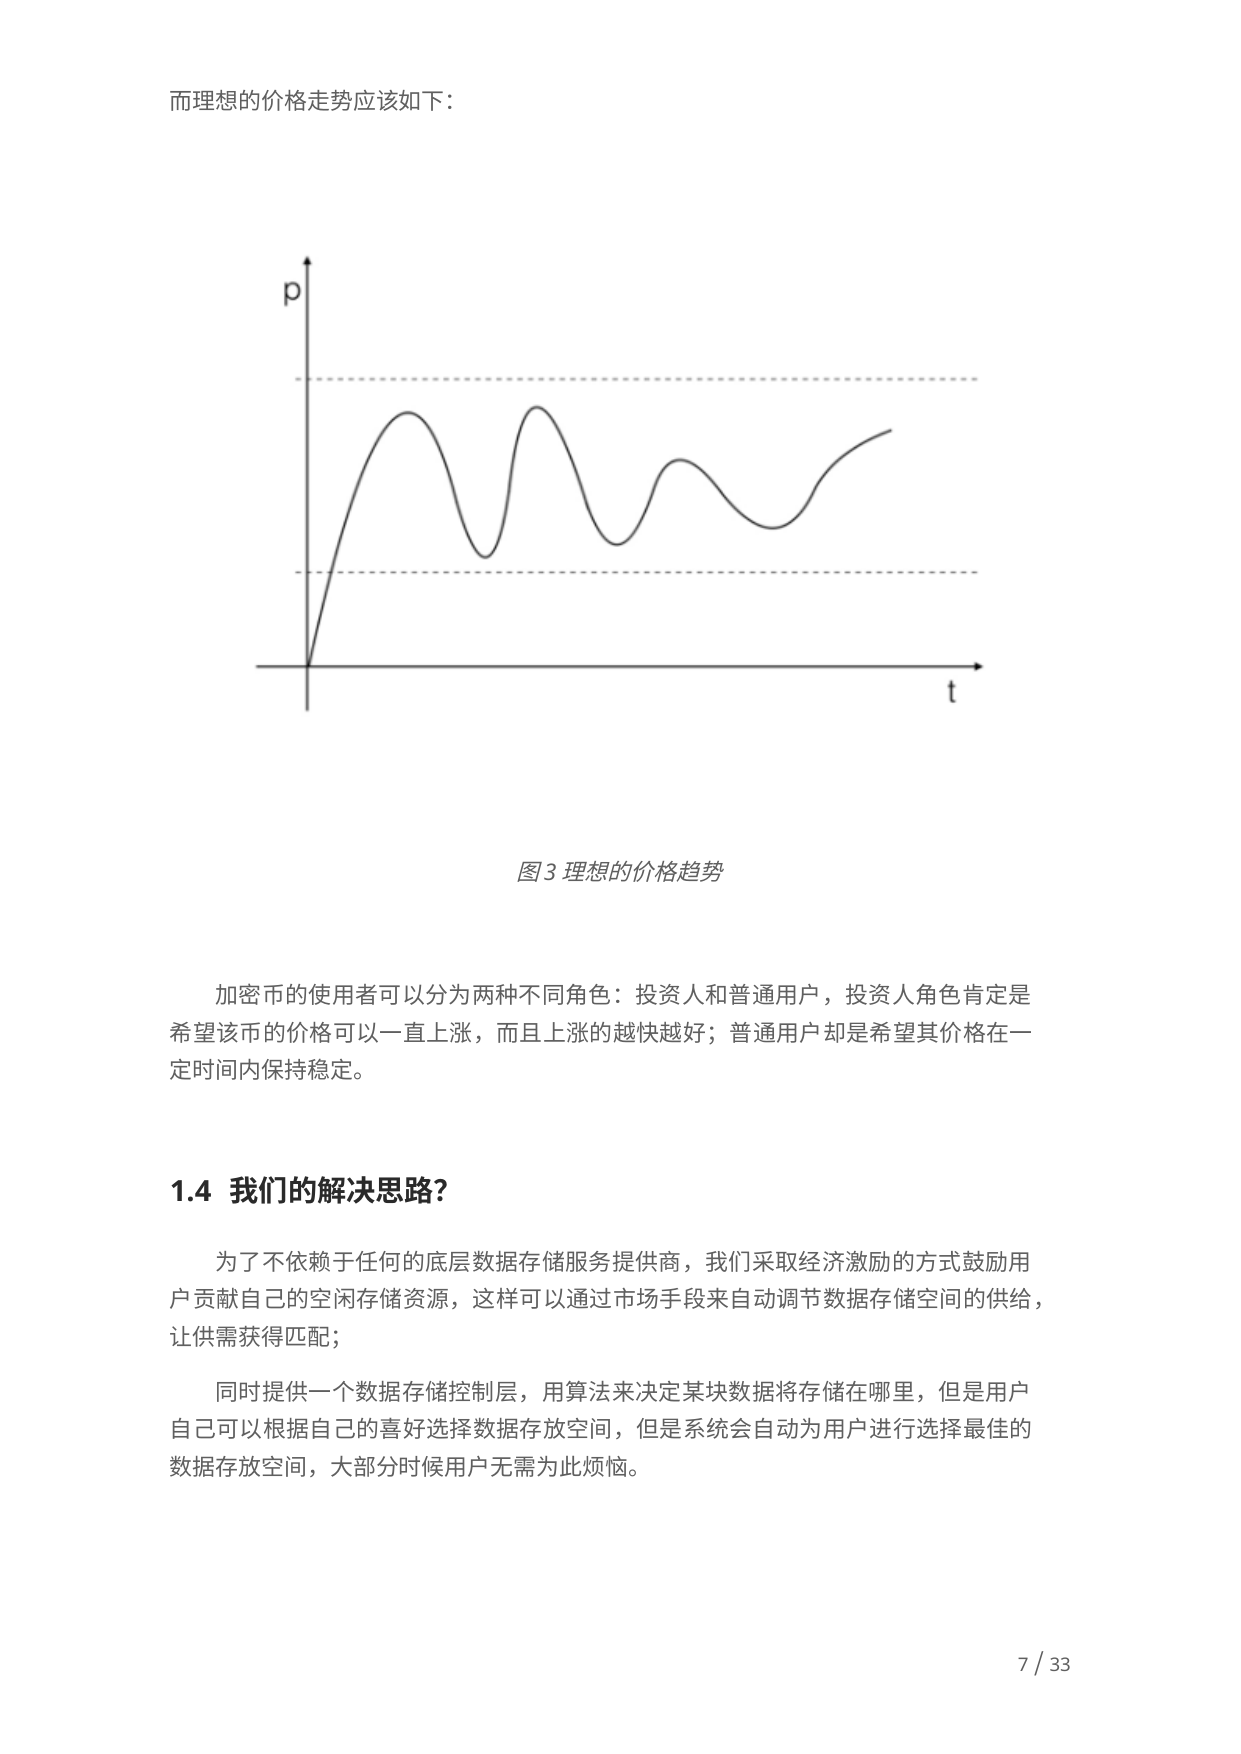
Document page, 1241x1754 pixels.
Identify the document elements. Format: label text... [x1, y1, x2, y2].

picture [169, 146, 1071, 823]
text 而理想的价格走势应该如下： [169, 83, 1071, 116]
text 同时提供一个数据存储控制层，用算法来决定某块数据将存储在哪里，但是用户自己可以根据自己的喜好选择数据存放空间，但是系统会自动为用户进行选择最佳的数据存放空间，大部分时候用户无需为此烦恼。 [169, 1369, 1033, 1482]
subtitle 我们的解决思路？ [169, 1168, 1071, 1210]
text 加密币的使用者可以分为两种不同角色：投资人和普通用户，投资人角色肯定是希望该币的价格可以一直上涨，而且上涨的越快越好；普通用户却是希望其价格在一定时间内保持稳定。 [169, 973, 1033, 1085]
text 为了不依赖于任何的底层数据存储服务提供商，我们采取经济激励的方式鼓励用户贡献自己的空闲存储资源，这样可以通过市场手段来自动调节数据存储空间的供给，让供需获得匹配； [169, 1239, 1033, 1352]
text 图 3 理想的价格趋势 [169, 854, 1071, 887]
